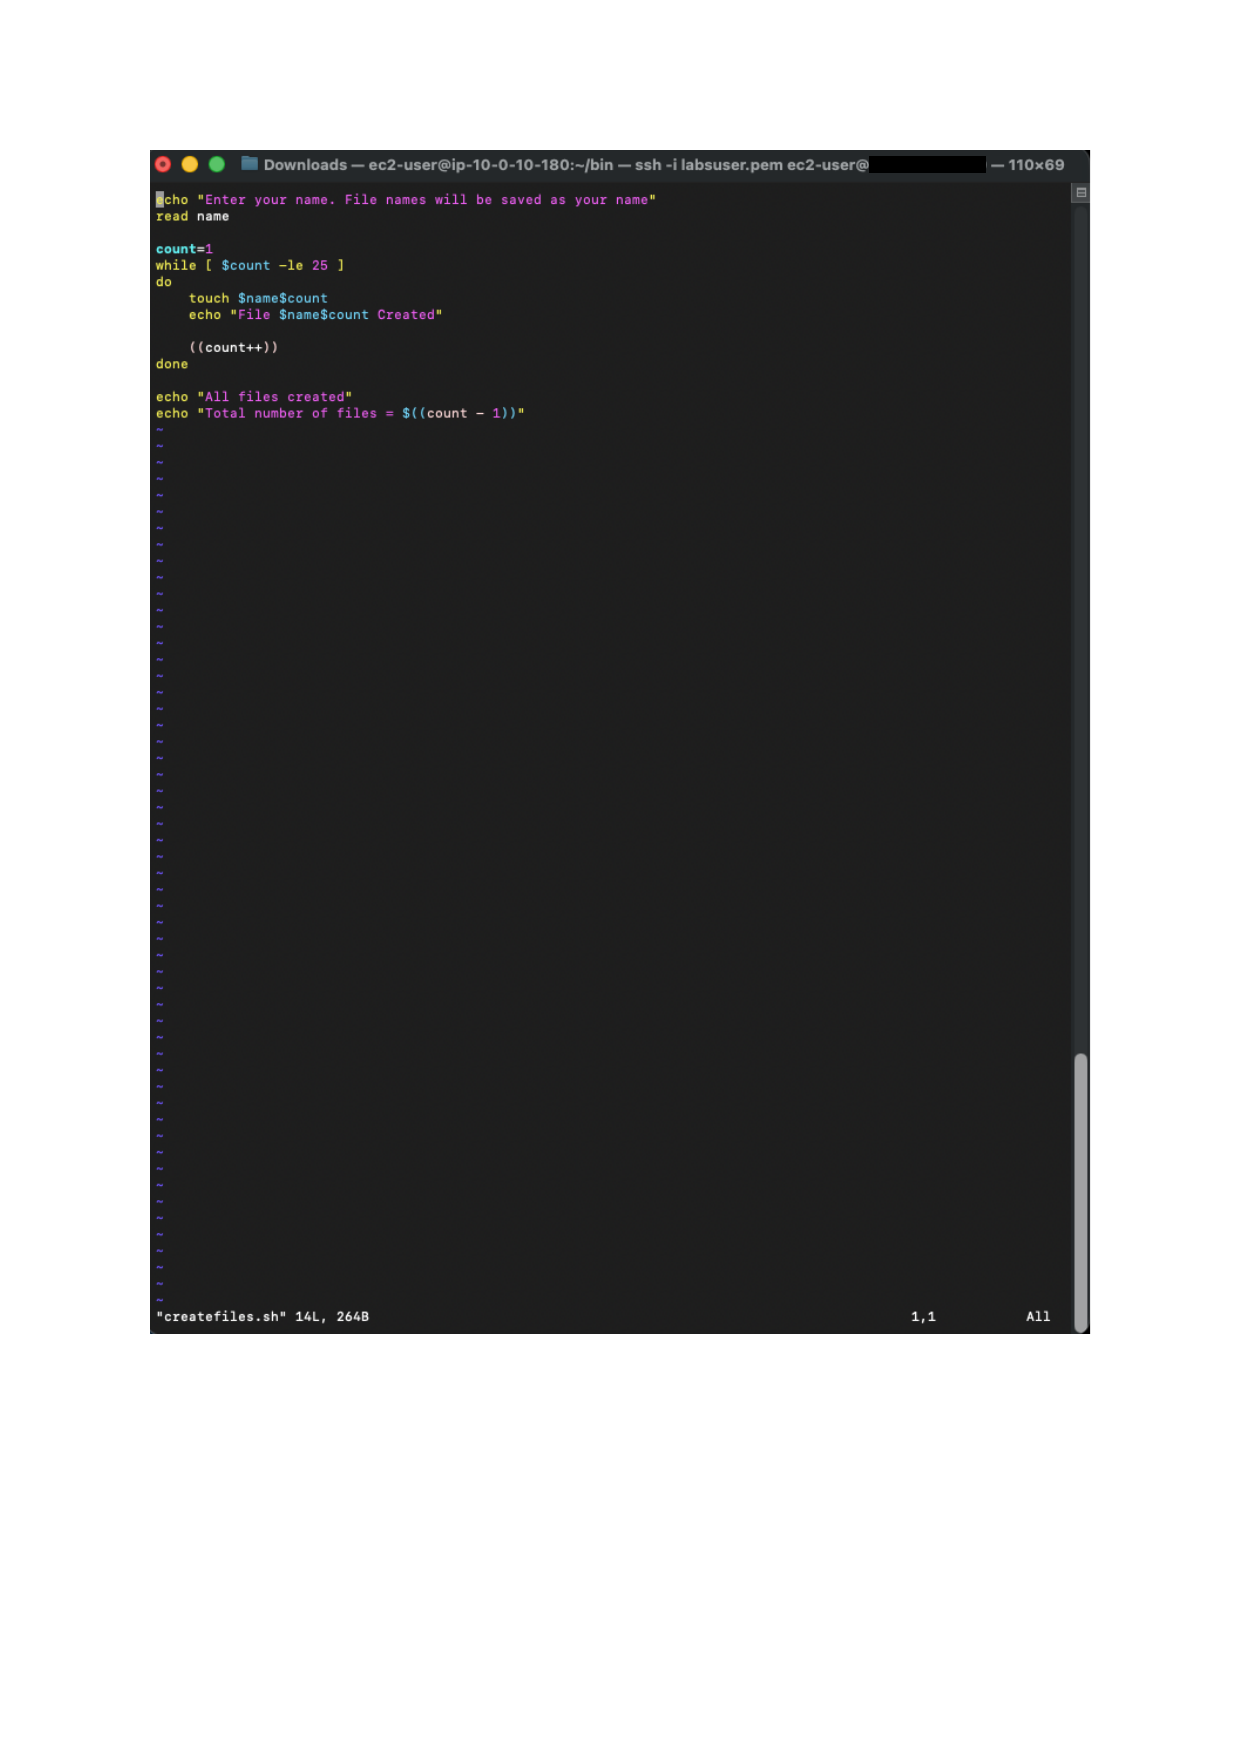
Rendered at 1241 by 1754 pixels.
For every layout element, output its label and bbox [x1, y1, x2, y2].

picture [150, 150, 1091, 1334]
